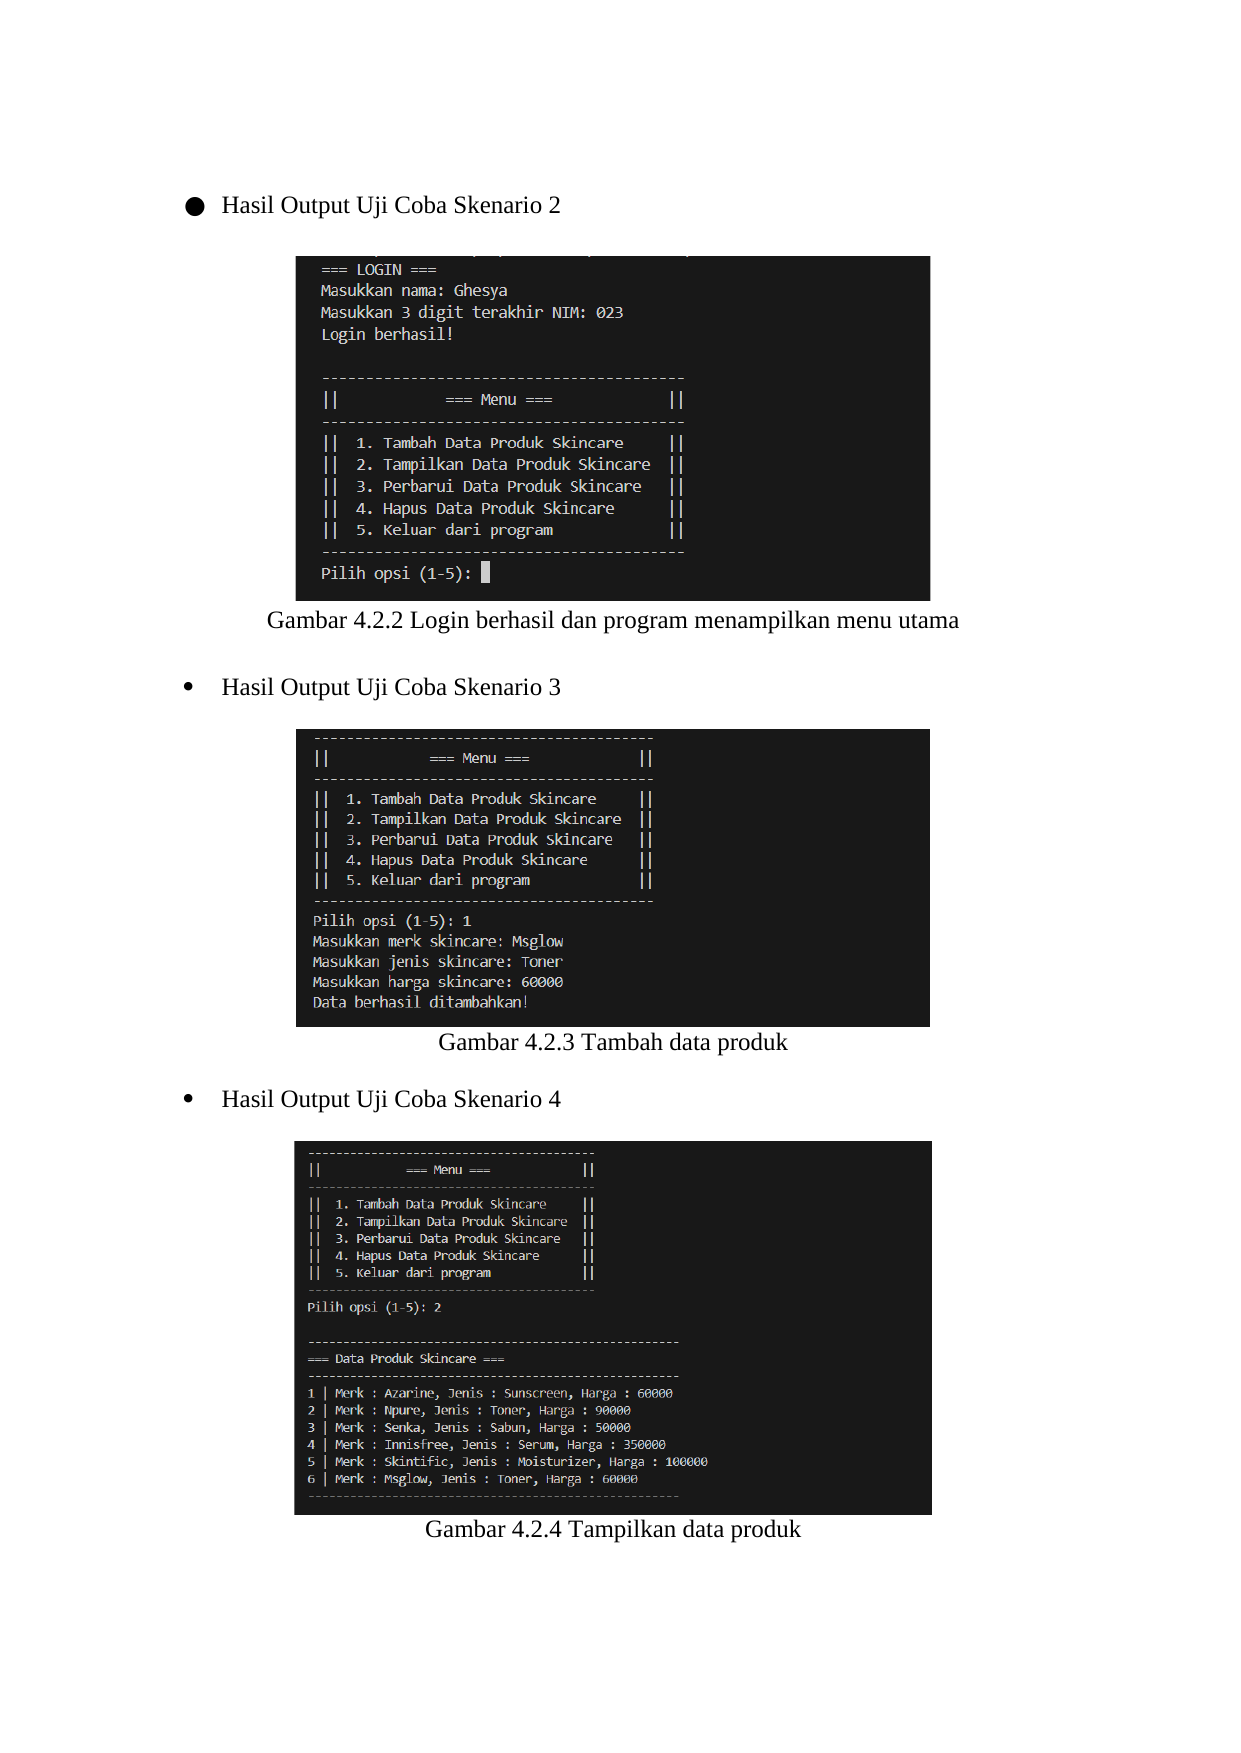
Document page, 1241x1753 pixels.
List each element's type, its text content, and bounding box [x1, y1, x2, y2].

picture [294, 1141, 932, 1515]
list Gambar 4.2.4 Tampilkan data produk [133, 1514, 1093, 1543]
list Hasil Output Uji Coba Skenario 3 [184, 672, 1093, 701]
picture [295, 256, 931, 601]
list Hasil Output Uji Coba Skenario 2 [184, 177, 861, 228]
text Gambar 4.2.2 Login berhasil dan program menampilkan menu utama [133, 605, 1093, 633]
list Gambar 4.2.3 Tambah data produk [133, 1027, 1093, 1056]
picture [296, 729, 930, 1027]
list Hasil Output Uji Coba Skenario 4 [184, 1084, 1093, 1113]
